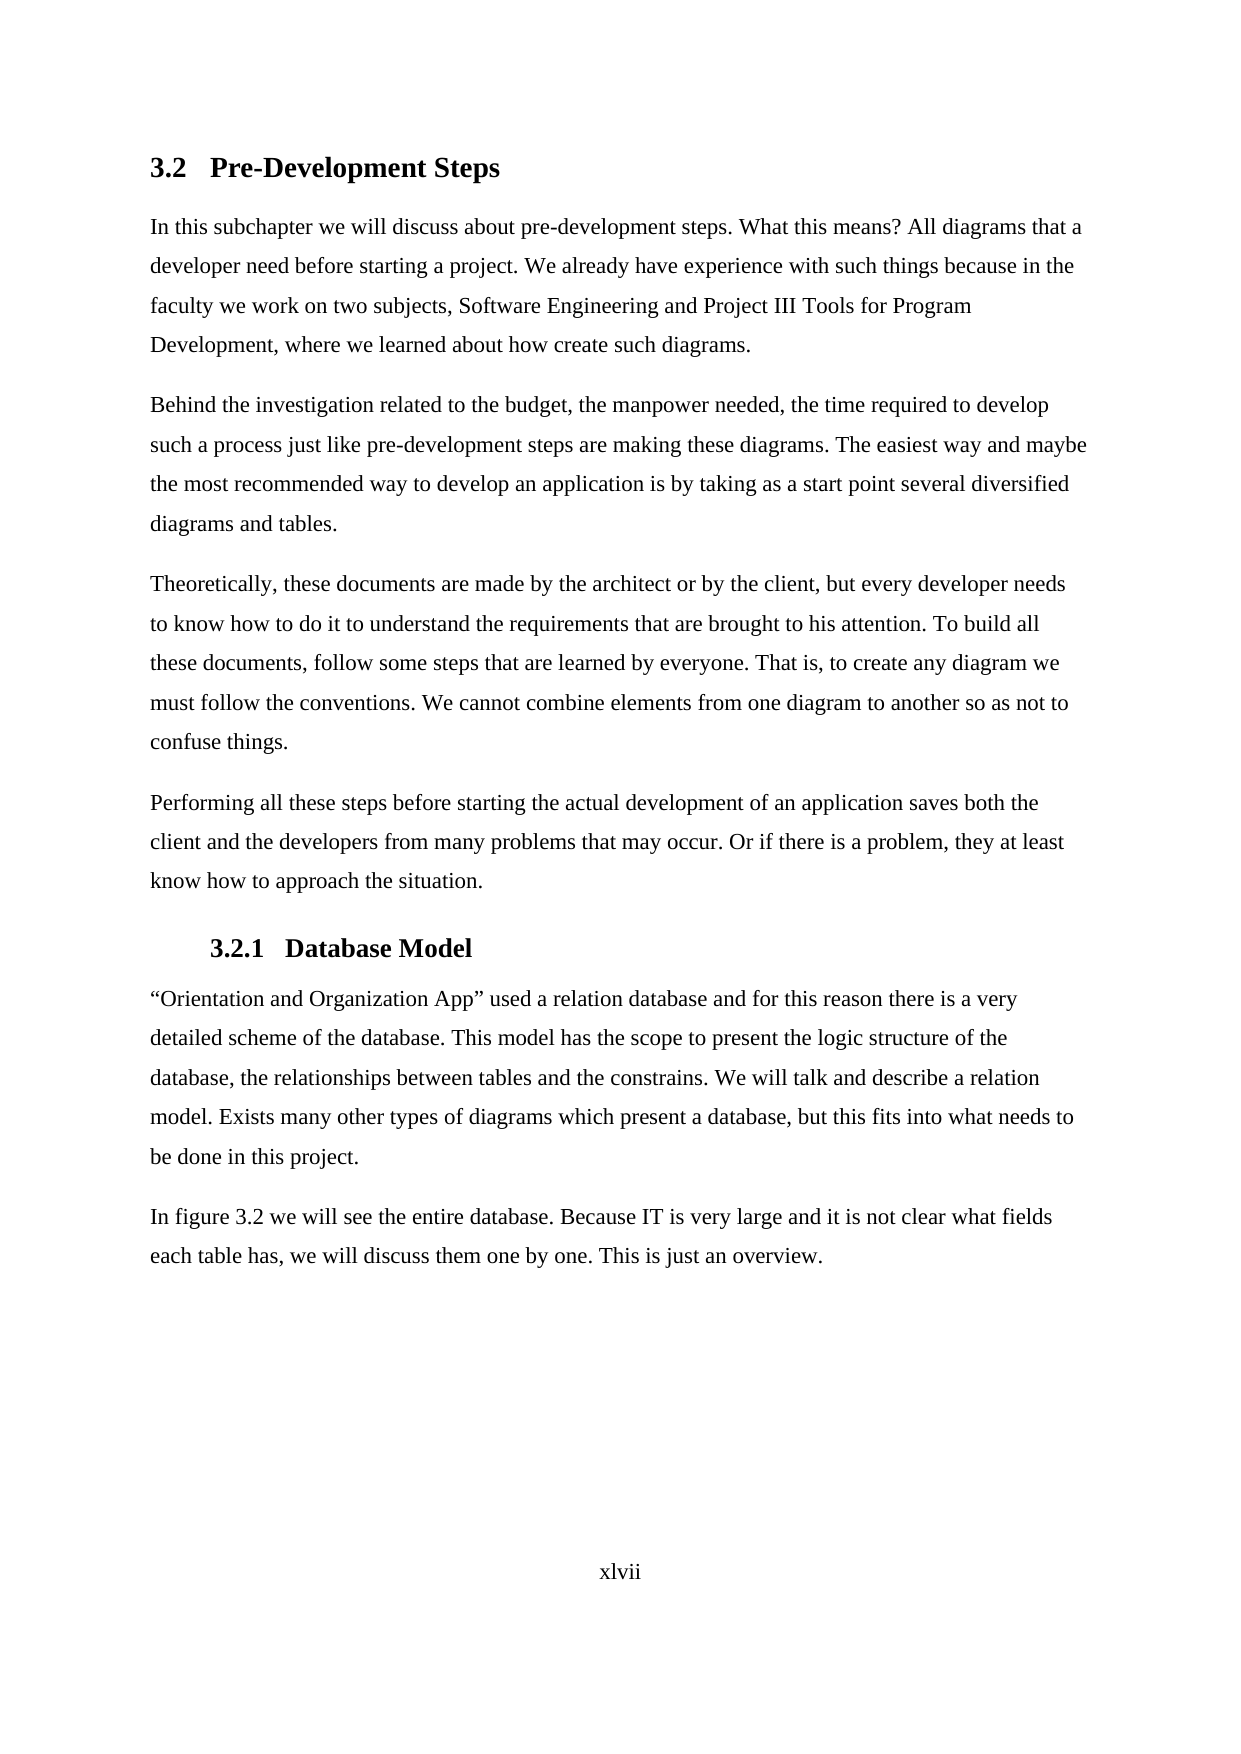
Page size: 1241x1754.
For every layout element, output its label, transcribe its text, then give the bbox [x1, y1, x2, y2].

text In this subchapter we will discuss about pre-development steps. What this means? All diagrams that a developer need before starting a project. We already have experience with such things because in the faculty we work on two subjects, Software Engineering and Project III Tools for Program Development, where we learned about how create such diagrams. [150, 213, 1090, 358]
subtitle Pre-Development Steps [150, 150, 1090, 183]
text “Orientation and Organization App” used a relation database and for this reason there is a very detailed scheme of the database. This model has the scope to present the logic structure of the database, the relationships between tables and the constrains. We will talk and describe a relation model. Exists many other types of diagrams which present a database, but this fits into what needs to be done in this project. [150, 985, 1090, 1169]
text Behind the investigation related to the budget, the manpower needed, the time required to develop such a process just like pre-development steps are making these diagrams. The easiest way and maybe the most recommended way to develop an application is by taking as a start point several diversified diagrams and tables. [150, 392, 1090, 536]
text Theoretically, these documents are made by the architect or by the client, but every developer needs to know how to do it to understand the requirements that are brought to his attention. To build all these documents, follow some steps that are learned by everyone. That is, to create any diagram we must follow the conventions. We cannot combine elements from one diagram to another so as not to confuse things. [150, 570, 1090, 754]
text Performing all these steps before starting the actual development of an application saves both the client and the developers from many problems that may occur. Or if there is a problem, they at least know how to approach the situation. [150, 788, 1090, 894]
subtitle Database Model [210, 932, 1090, 963]
text In figure 3.2 we will see the entire database. Because IT is very large and it is not clear what fields each table has, we will discuss them one by one. This is just an overview. [150, 1203, 1090, 1269]
